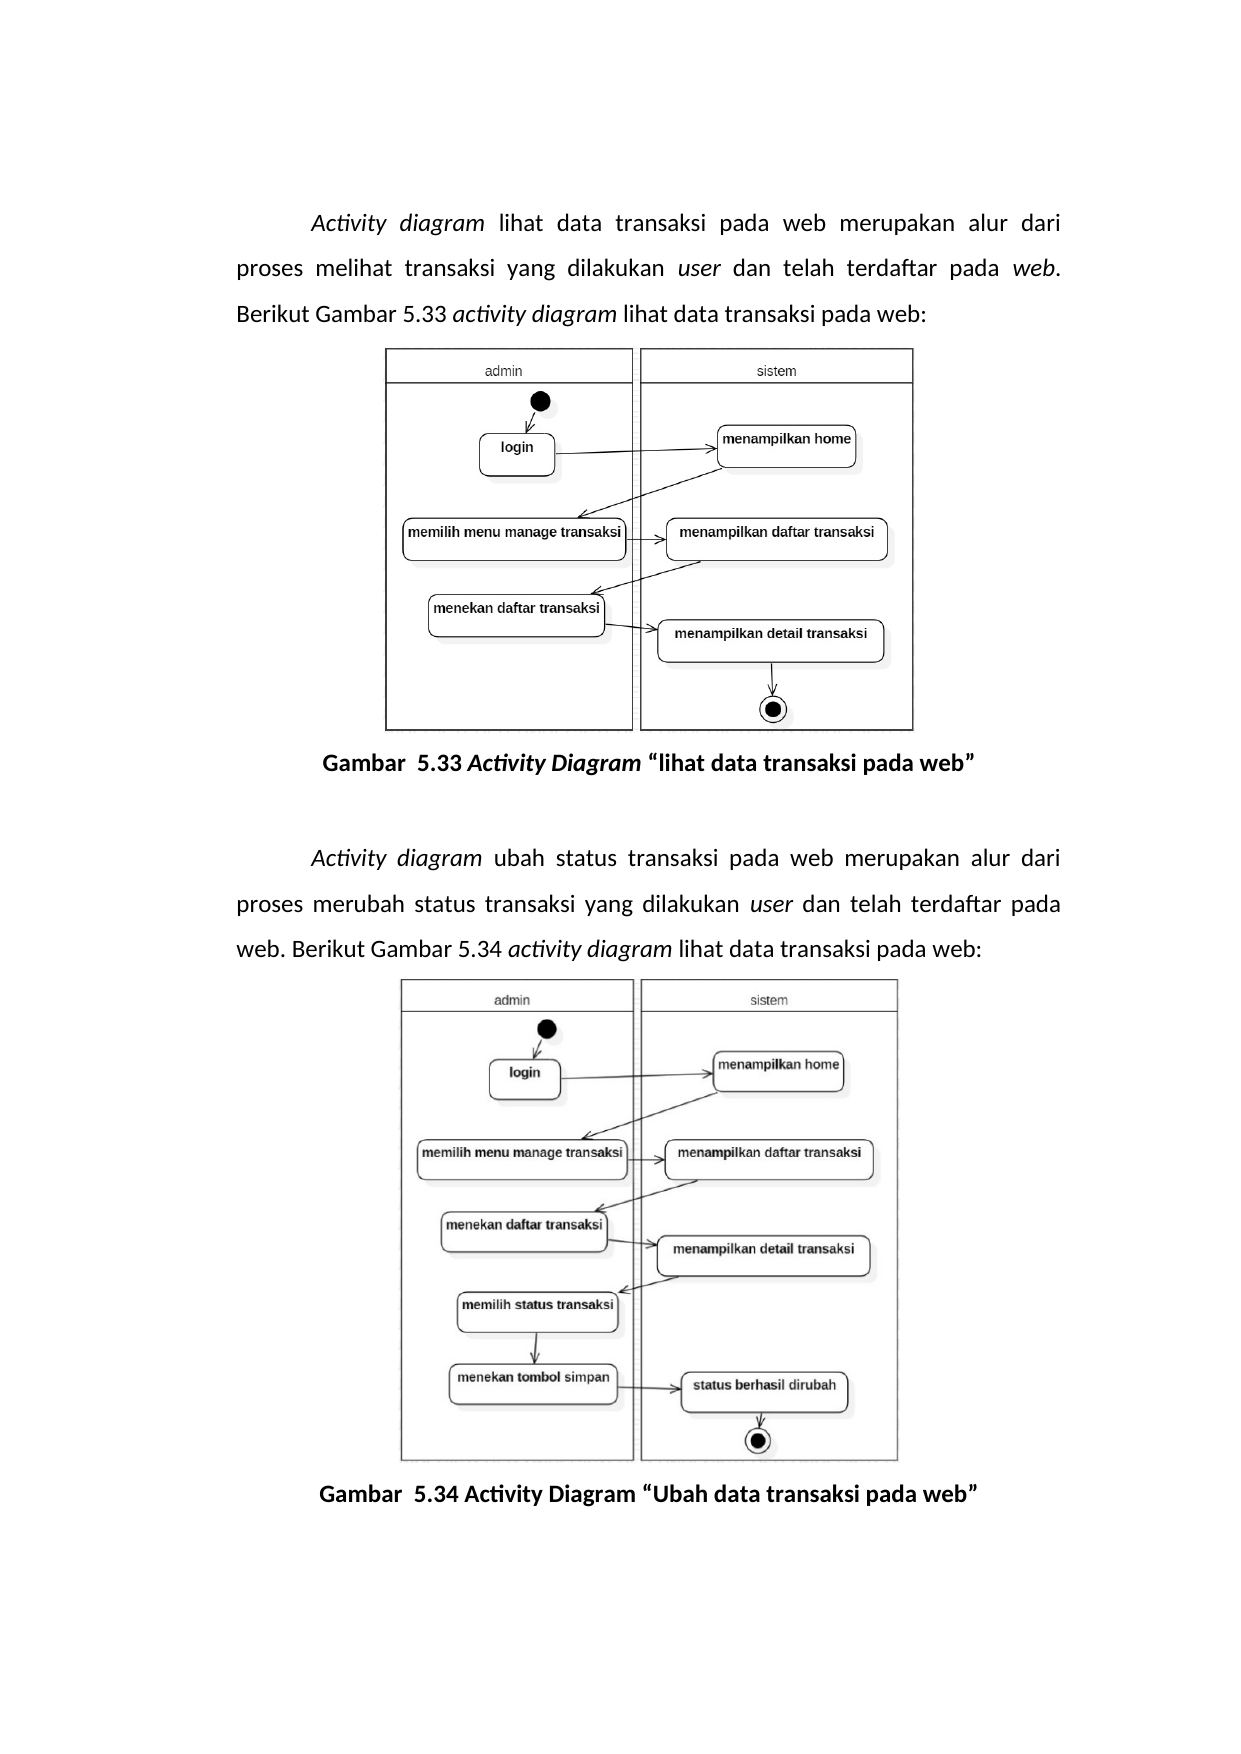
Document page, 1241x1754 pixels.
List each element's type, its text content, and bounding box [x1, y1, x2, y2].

picture [383, 343, 915, 733]
subtitle Gambar 5.33 Activity Diagram “lihat data transaksi pada web” [236, 747, 1061, 778]
picture [398, 979, 900, 1463]
text Activity diagram lihat data transaksi pada web merupakan alur dari proses melihat transaksi yang dilakukan user dan telah terdaftar pada web. Berikut Gambar 5.33 activity diagram lihat data transaksi pada web: [236, 207, 1061, 329]
text Activity diagram ubah status transaksi pada web merupakan alur dari proses merubah status transaksi yang dilakukan user dan telah terdaftar pada web. Berikut Gambar 5.34 activity diagram lihat data transaksi pada web: [236, 842, 1061, 964]
subtitle Gambar 5.34 Activity Diagram “Ubah data transaksi pada web” [236, 1478, 1061, 1508]
